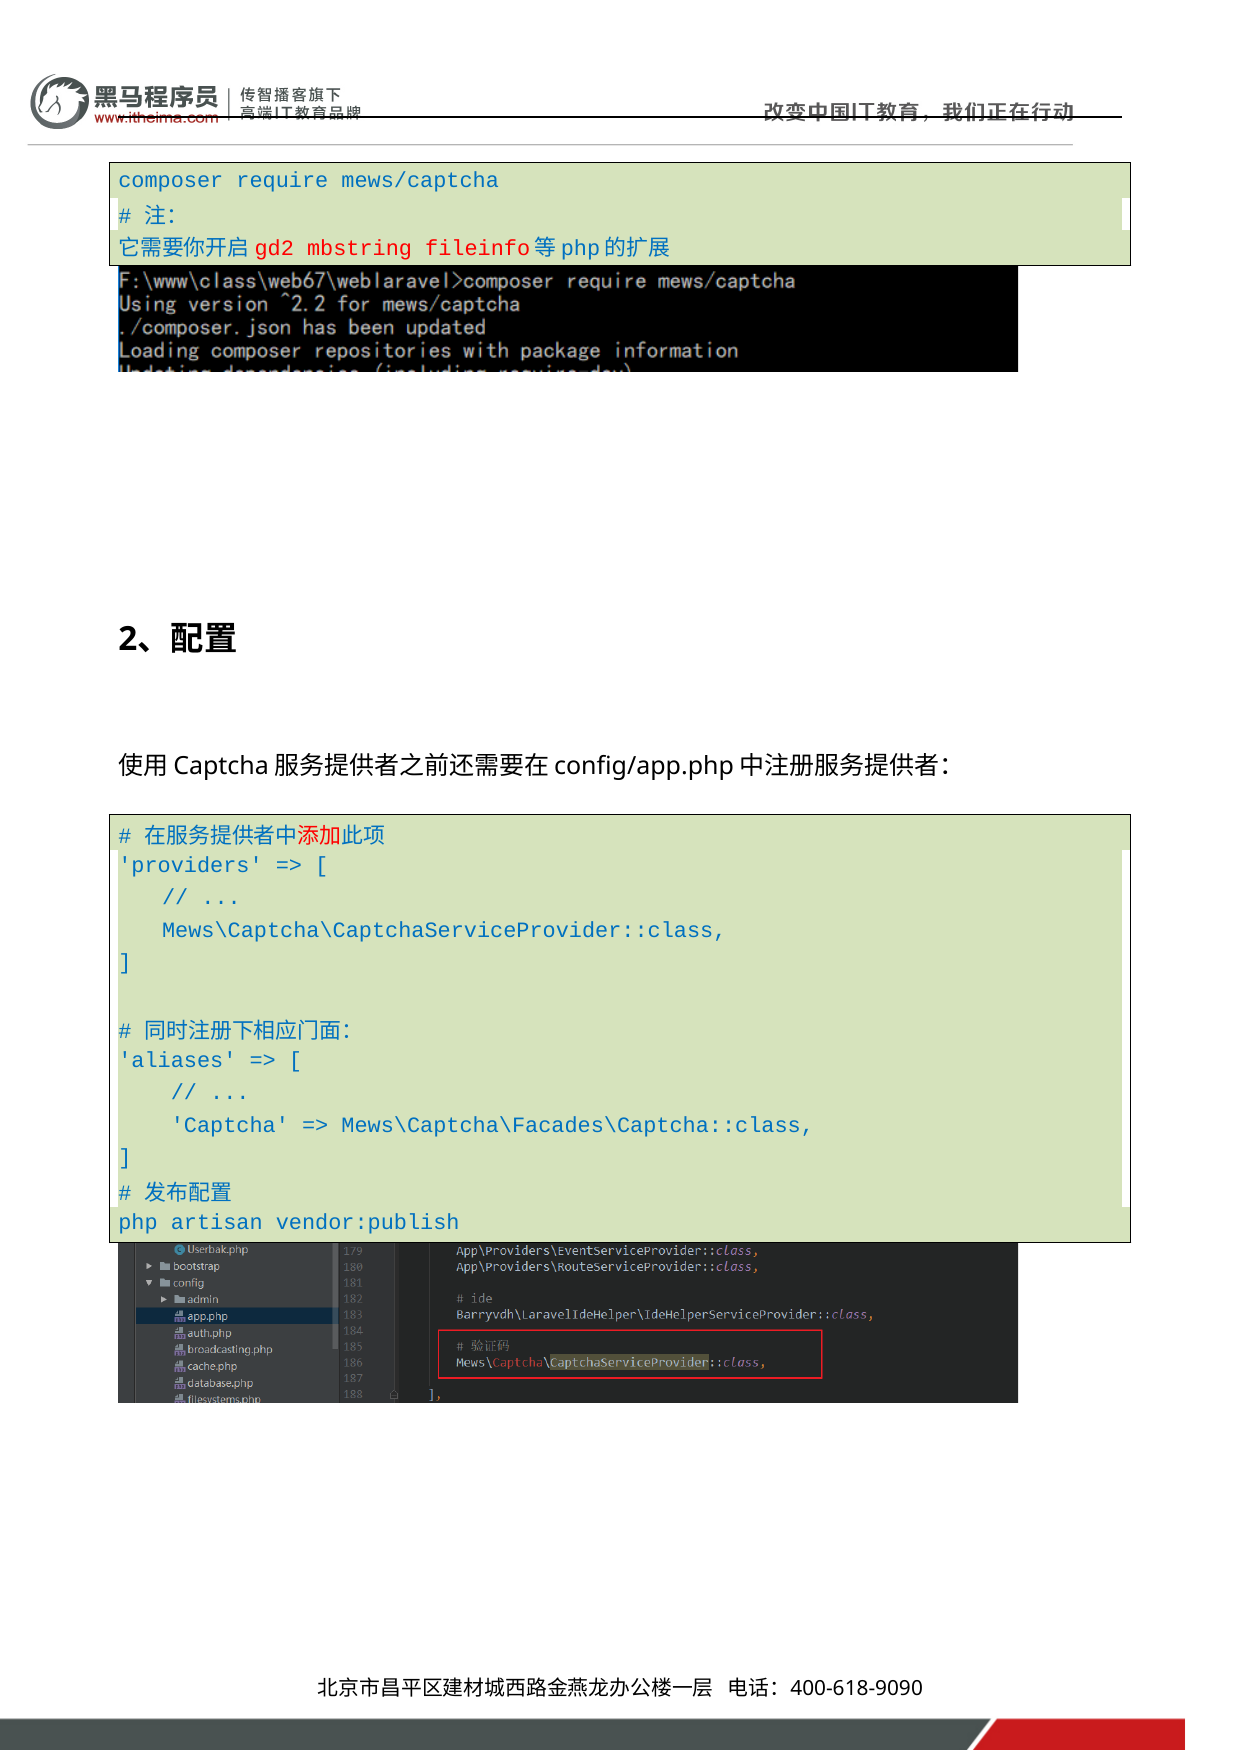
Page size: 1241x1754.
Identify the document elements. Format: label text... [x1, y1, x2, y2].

picture [118, 266, 1019, 372]
picture [118, 1243, 1019, 1403]
text # 发布配置 [118, 1175, 1122, 1204]
text # 同时注册下相应门面： [118, 1012, 1122, 1045]
picture [0, 3, 1176, 153]
text // ... [118, 1077, 1122, 1110]
text Mews\Captcha\CaptchaServiceProvider::class, [118, 915, 1122, 947]
text ] [118, 947, 1122, 980]
text ] [118, 1142, 1122, 1175]
text // ... [118, 882, 1122, 915]
text php artisan vendor:publish [110, 1204, 1130, 1242]
subtitle 2、配置 [118, 604, 1122, 669]
text # 在服务提供者中添加此项 [110, 815, 1130, 850]
text 'Captcha' => Mews\Captcha\Facades\Captcha::class, [118, 1110, 1122, 1142]
text 'providers' => [ [118, 850, 1122, 882]
text 'aliases' => [ [118, 1045, 1122, 1077]
picture [0, 1659, 1186, 1750]
text # 注： [118, 198, 1122, 227]
text 使用Captcha服务提供者之前还需要在config/app.php中注册服务提供者： [118, 731, 1122, 796]
text composer require mews/captcha [110, 163, 1130, 198]
text 它需要你开启 gd2 mbstring fileinfo等php的扩展 [110, 227, 1130, 265]
